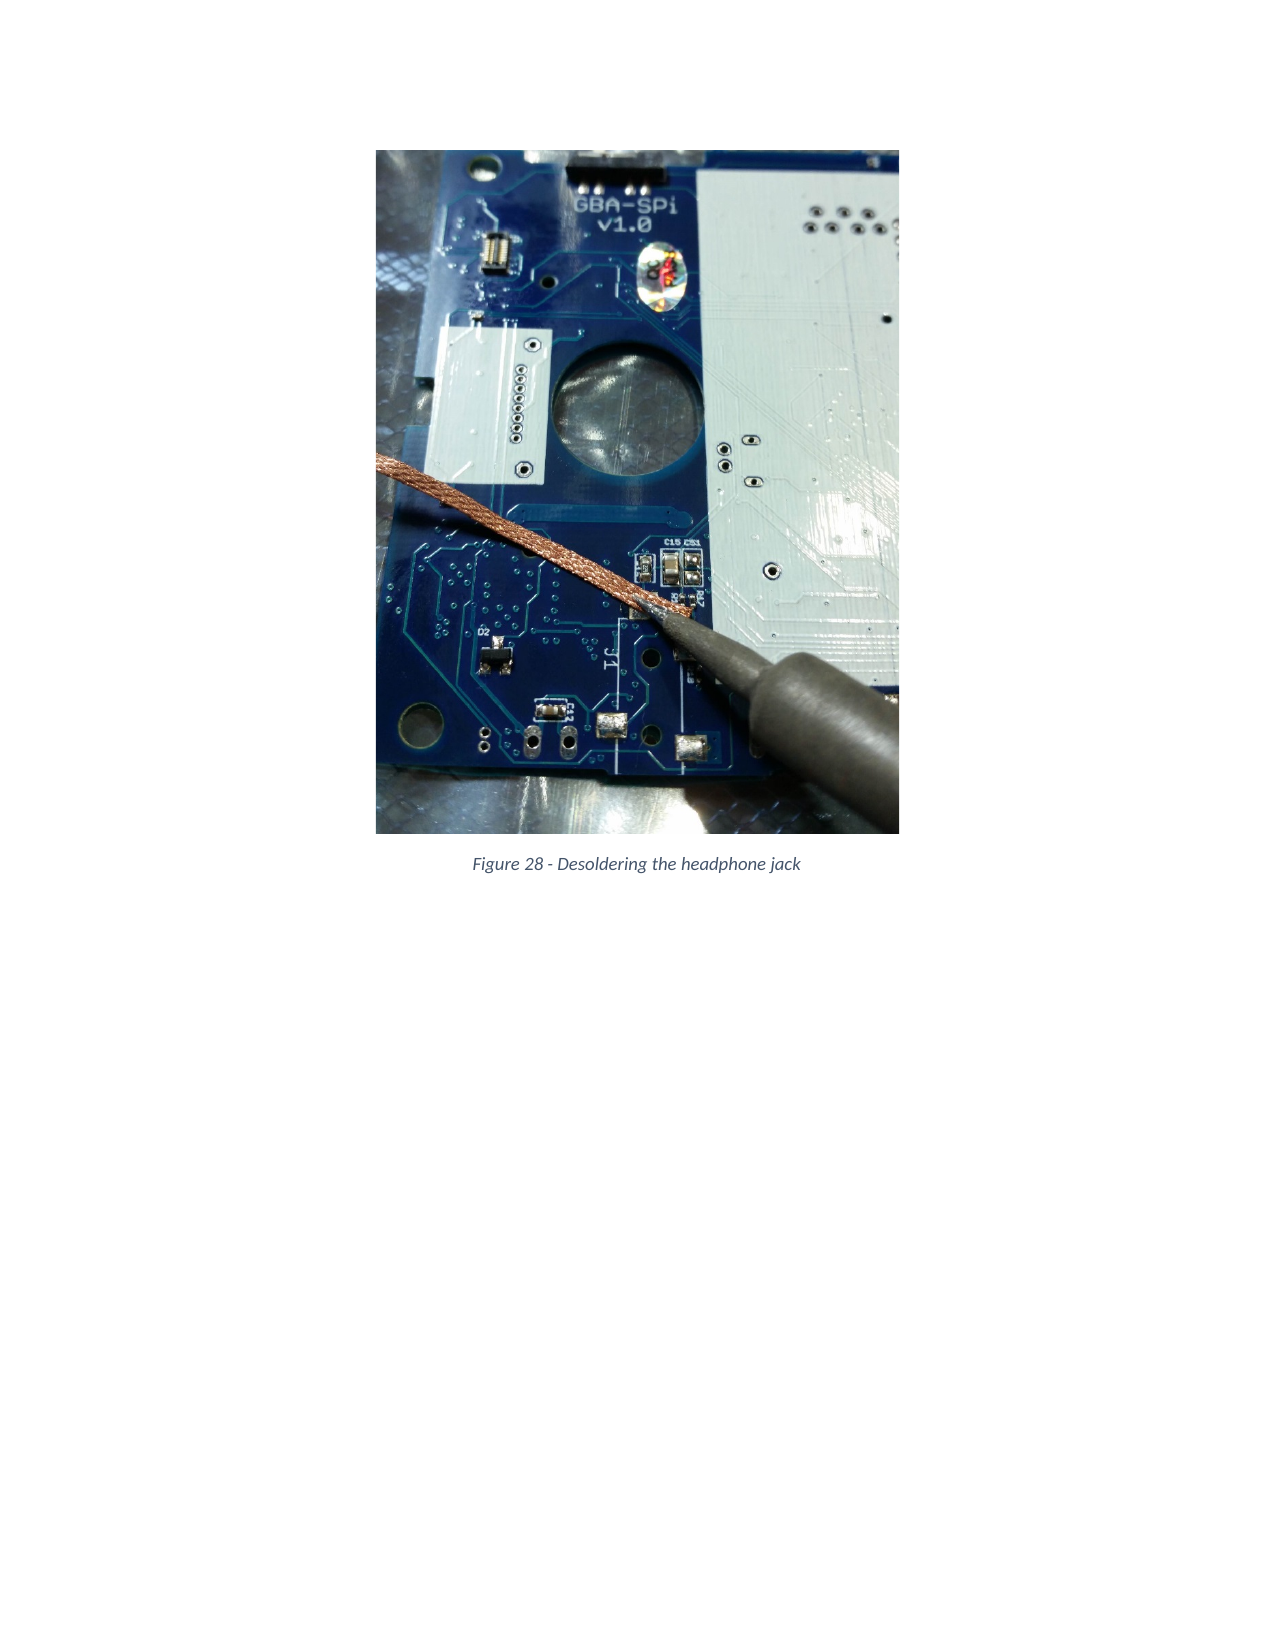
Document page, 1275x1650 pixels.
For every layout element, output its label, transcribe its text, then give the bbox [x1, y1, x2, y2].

text Figure 28 - Desoldering the headphone jack [150, 852, 1125, 875]
picture [375, 150, 900, 834]
